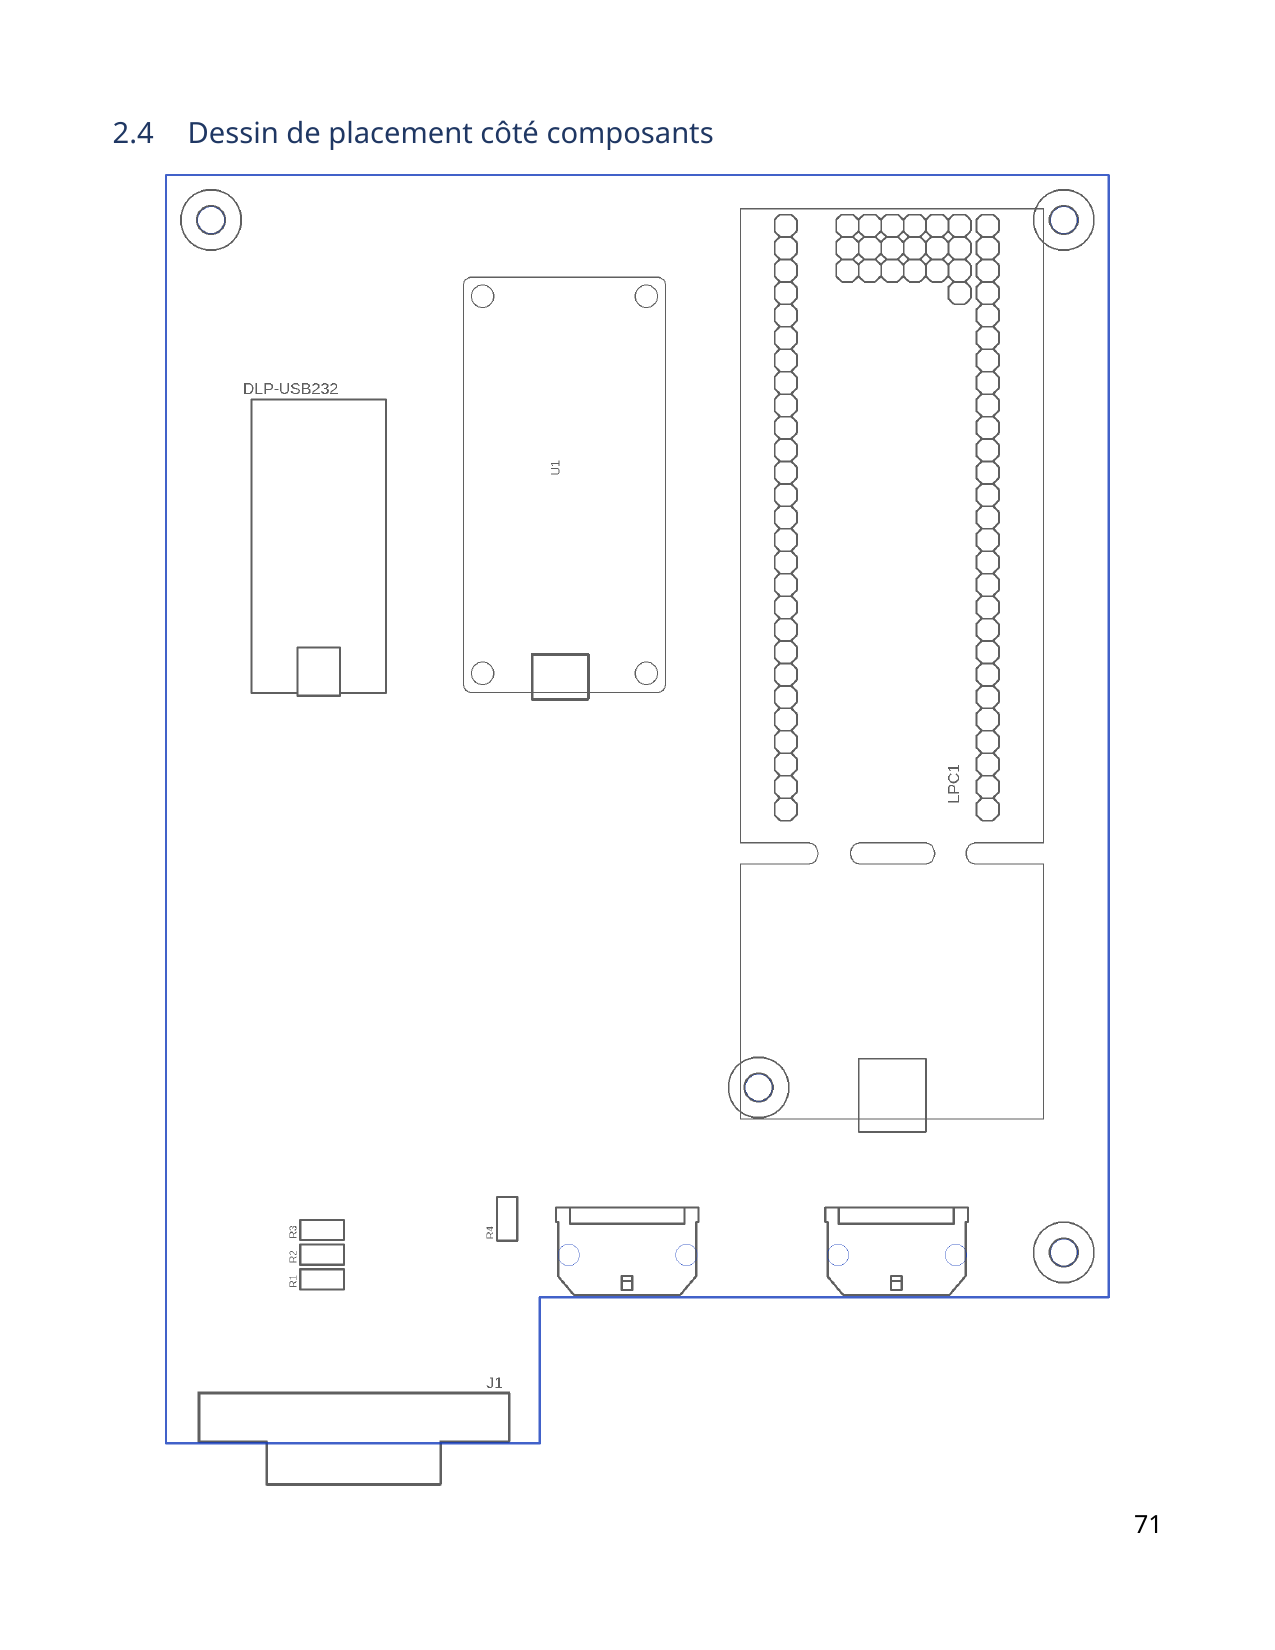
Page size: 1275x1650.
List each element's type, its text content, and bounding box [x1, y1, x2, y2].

picture [161, 172, 1114, 1488]
subtitle Dessin de placement côté composants [112, 112, 1162, 152]
